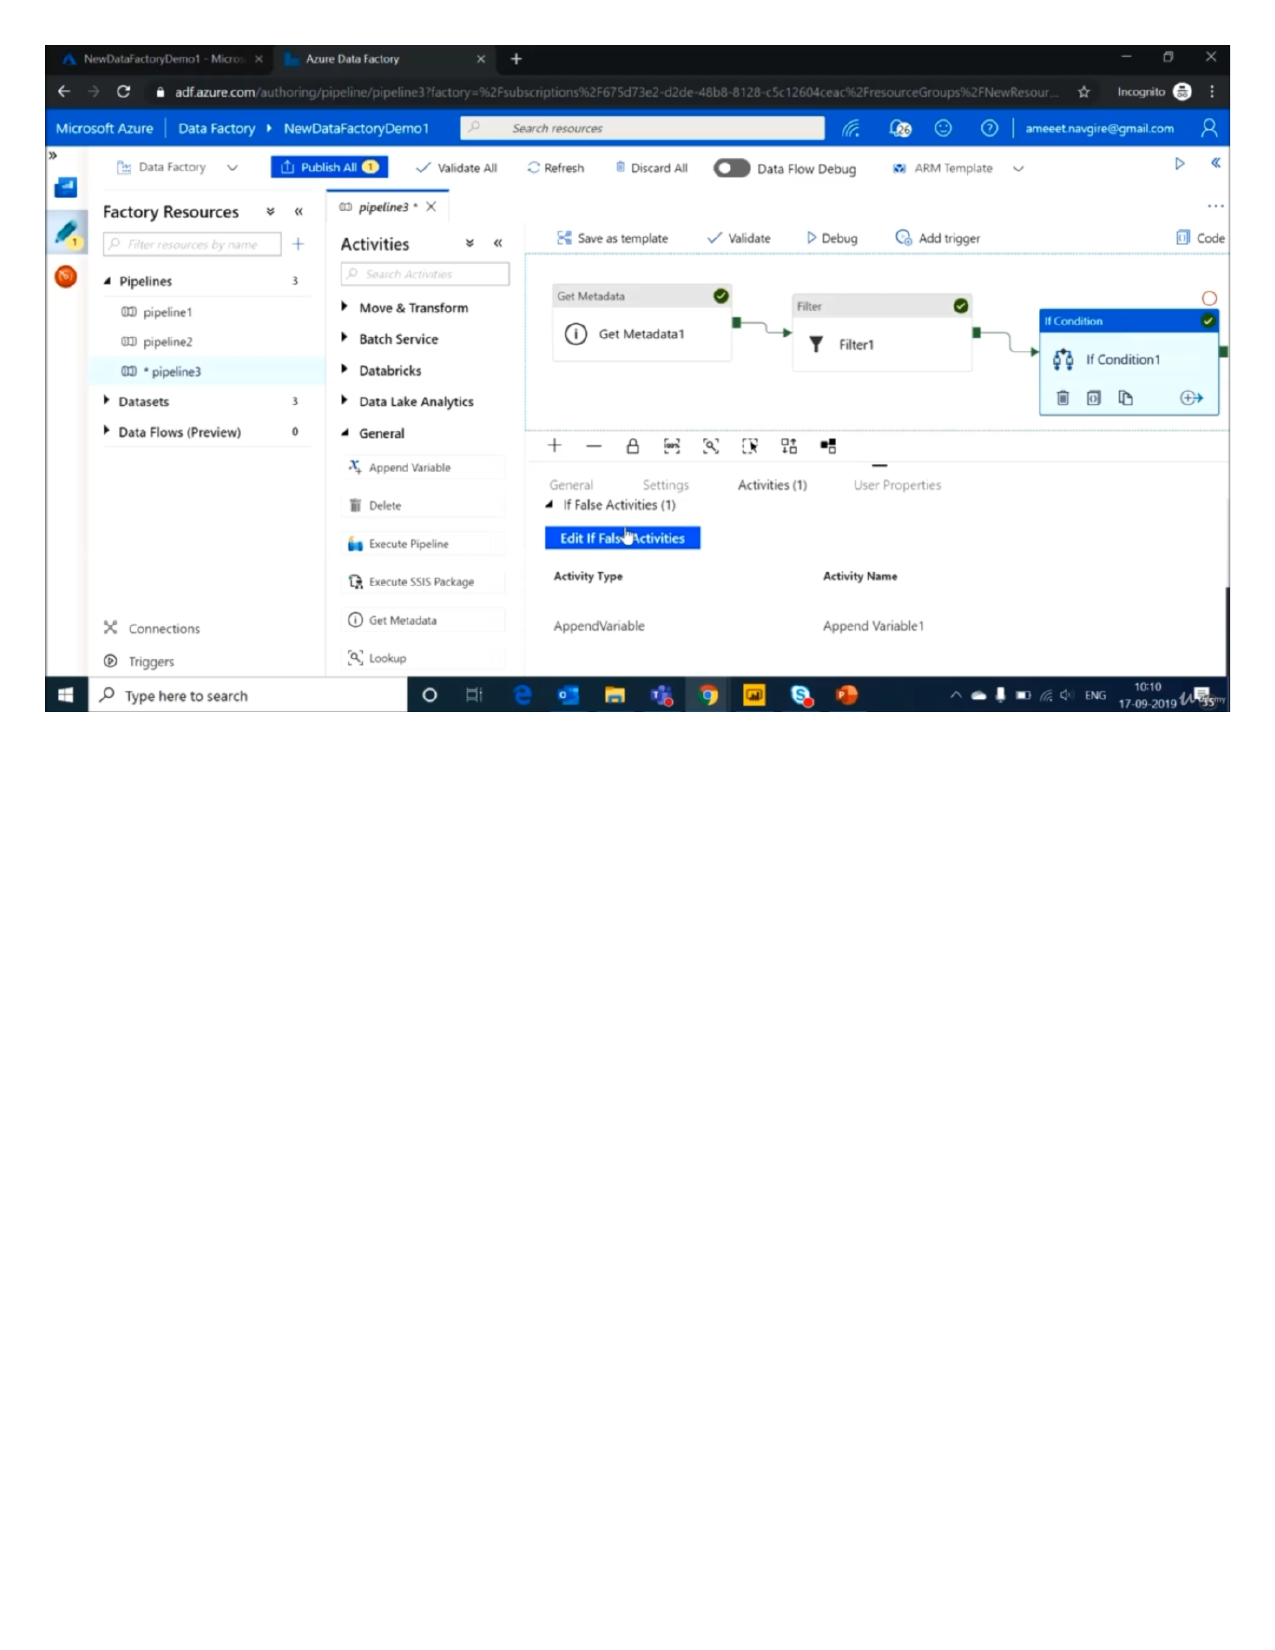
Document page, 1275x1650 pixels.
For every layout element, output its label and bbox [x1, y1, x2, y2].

picture [45, 45, 1230, 712]
